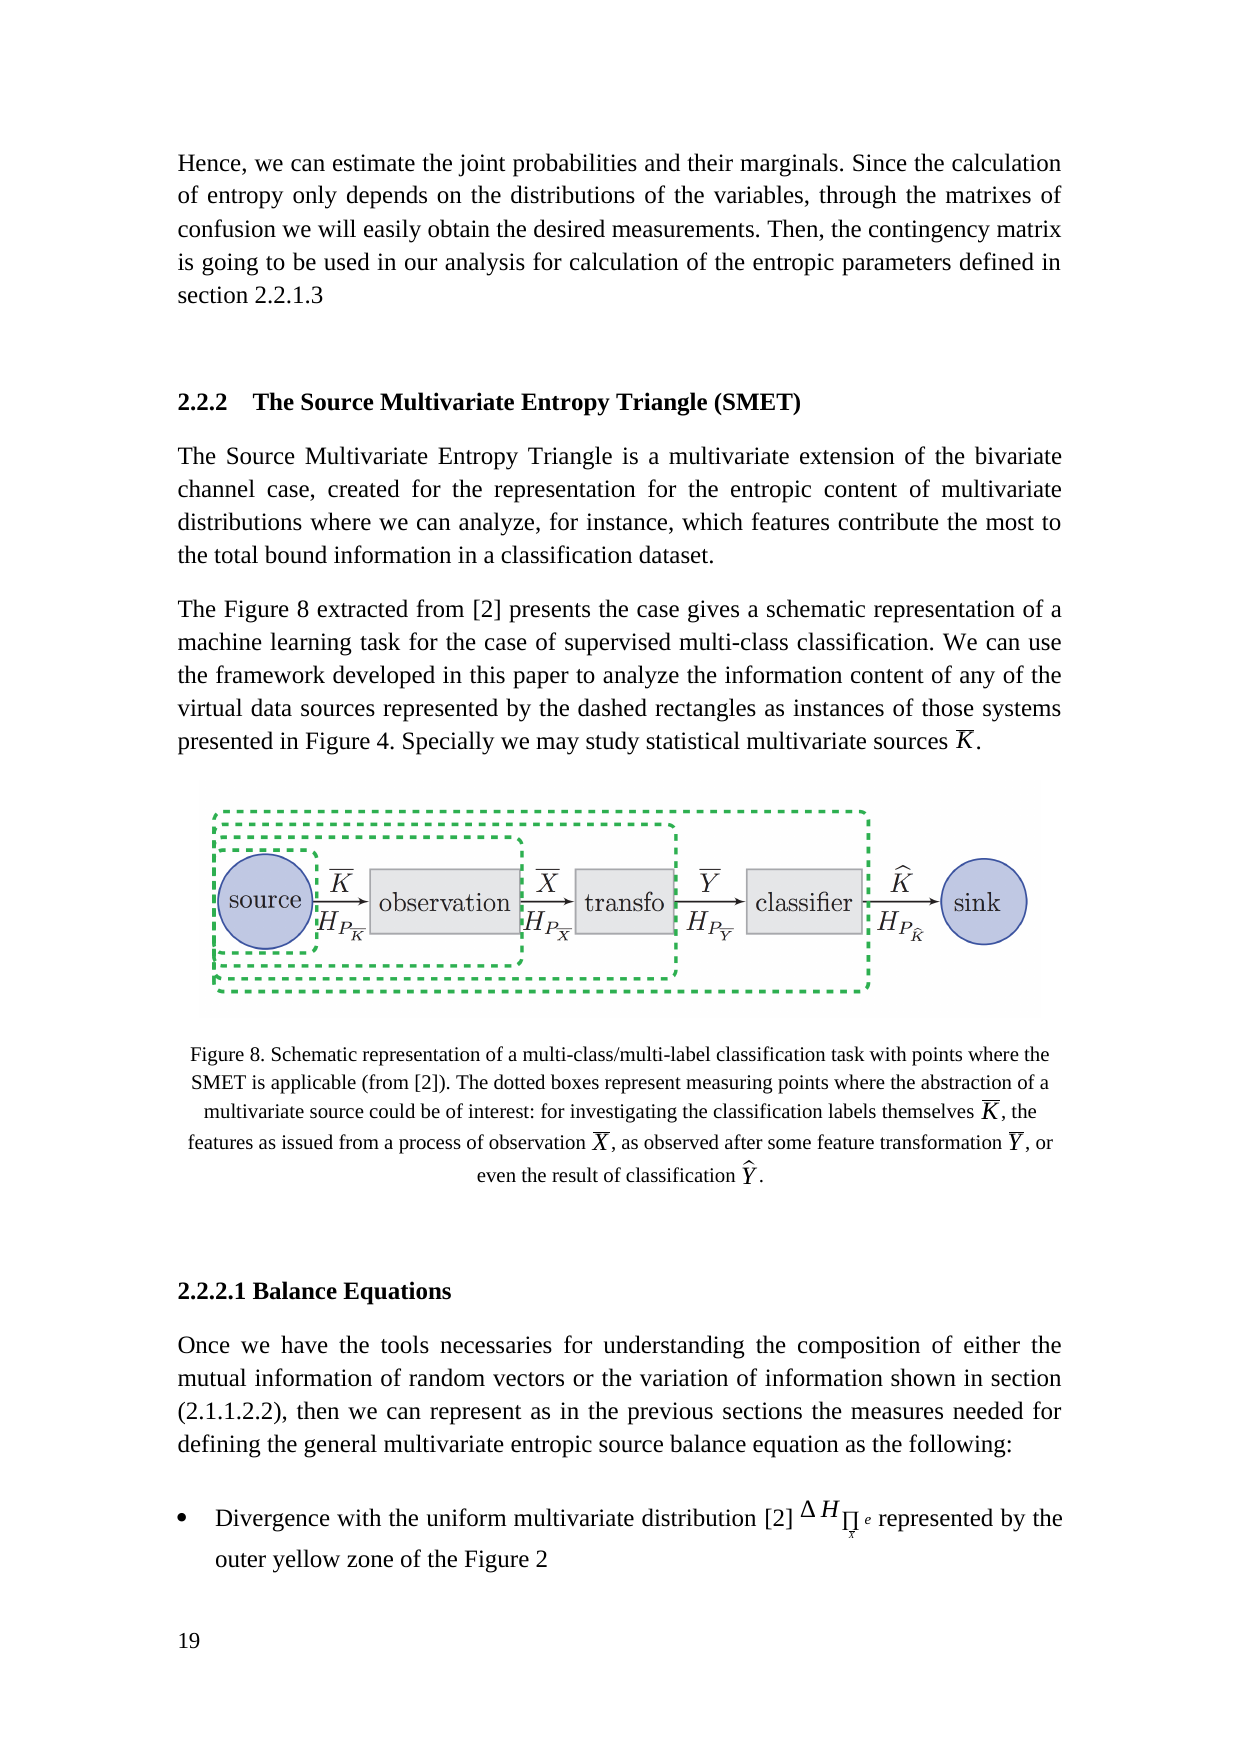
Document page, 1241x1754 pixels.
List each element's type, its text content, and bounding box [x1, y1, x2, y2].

subtitle Balance Equations [177, 1276, 1063, 1305]
text Once we have the tools necessaries for understanding the composition of either the mutual information of random vectors or the variation of information shown in section (2.1.1.2.2), then we can represent as in the previous sections the measures needed for defining the general multivariate entropic source balance equation as the following: [177, 1330, 1063, 1458]
text even the result of classification . [177, 1159, 1063, 1190]
text The Figure 8 extracted from presents the case gives a schematic representation of a machine learning task for the case of supervised multi-class classification. We can use the framework developed in this paper to analyze the information content of any of the virtual data sources represented by the dashed rectangles as instances of those systems presented in Figure 3. Specially we may study statistical multivariate sources . [177, 594, 1063, 755]
list Divergence with the uniform multivariate distribution represented by the outer yellow zone of the Figure 2 [177, 1495, 1063, 1573]
text The Source Multivariate Entropy Triangle is a multivariate extension of the bivariate channel case, created for the representation for the entropic content of multivariate distributions where we can analyze, for instance, which features contribute the most to the total bound information in a classification dataset. [177, 441, 1063, 569]
subtitle The Source Multivariate Entropy Triangle (SMET) [177, 387, 1063, 416]
text Hence, we can estimate the joint probabilities and their marginals. Since the calculation of entropy only depends on the distributions of the variables, through the matrixes of confusion we will easily obtain the desired measurements. Then, the contingency matrix is going to be used in our analysis for calculation of the entropic parameters defined in section 2.2.1.3 [177, 148, 1063, 308]
text Figure 8. Schematic representation of a multi-class/multi-label classification task with points where the SMET is applicable (from ). The dotted boxes represent measuring points where the abstraction of a multivariate source could be of interest: for investigating the classification labels themselves , the features as issued from a process of observation , as observed after some feature transformation , or [177, 1042, 1063, 1156]
picture [198, 780, 1042, 1018]
